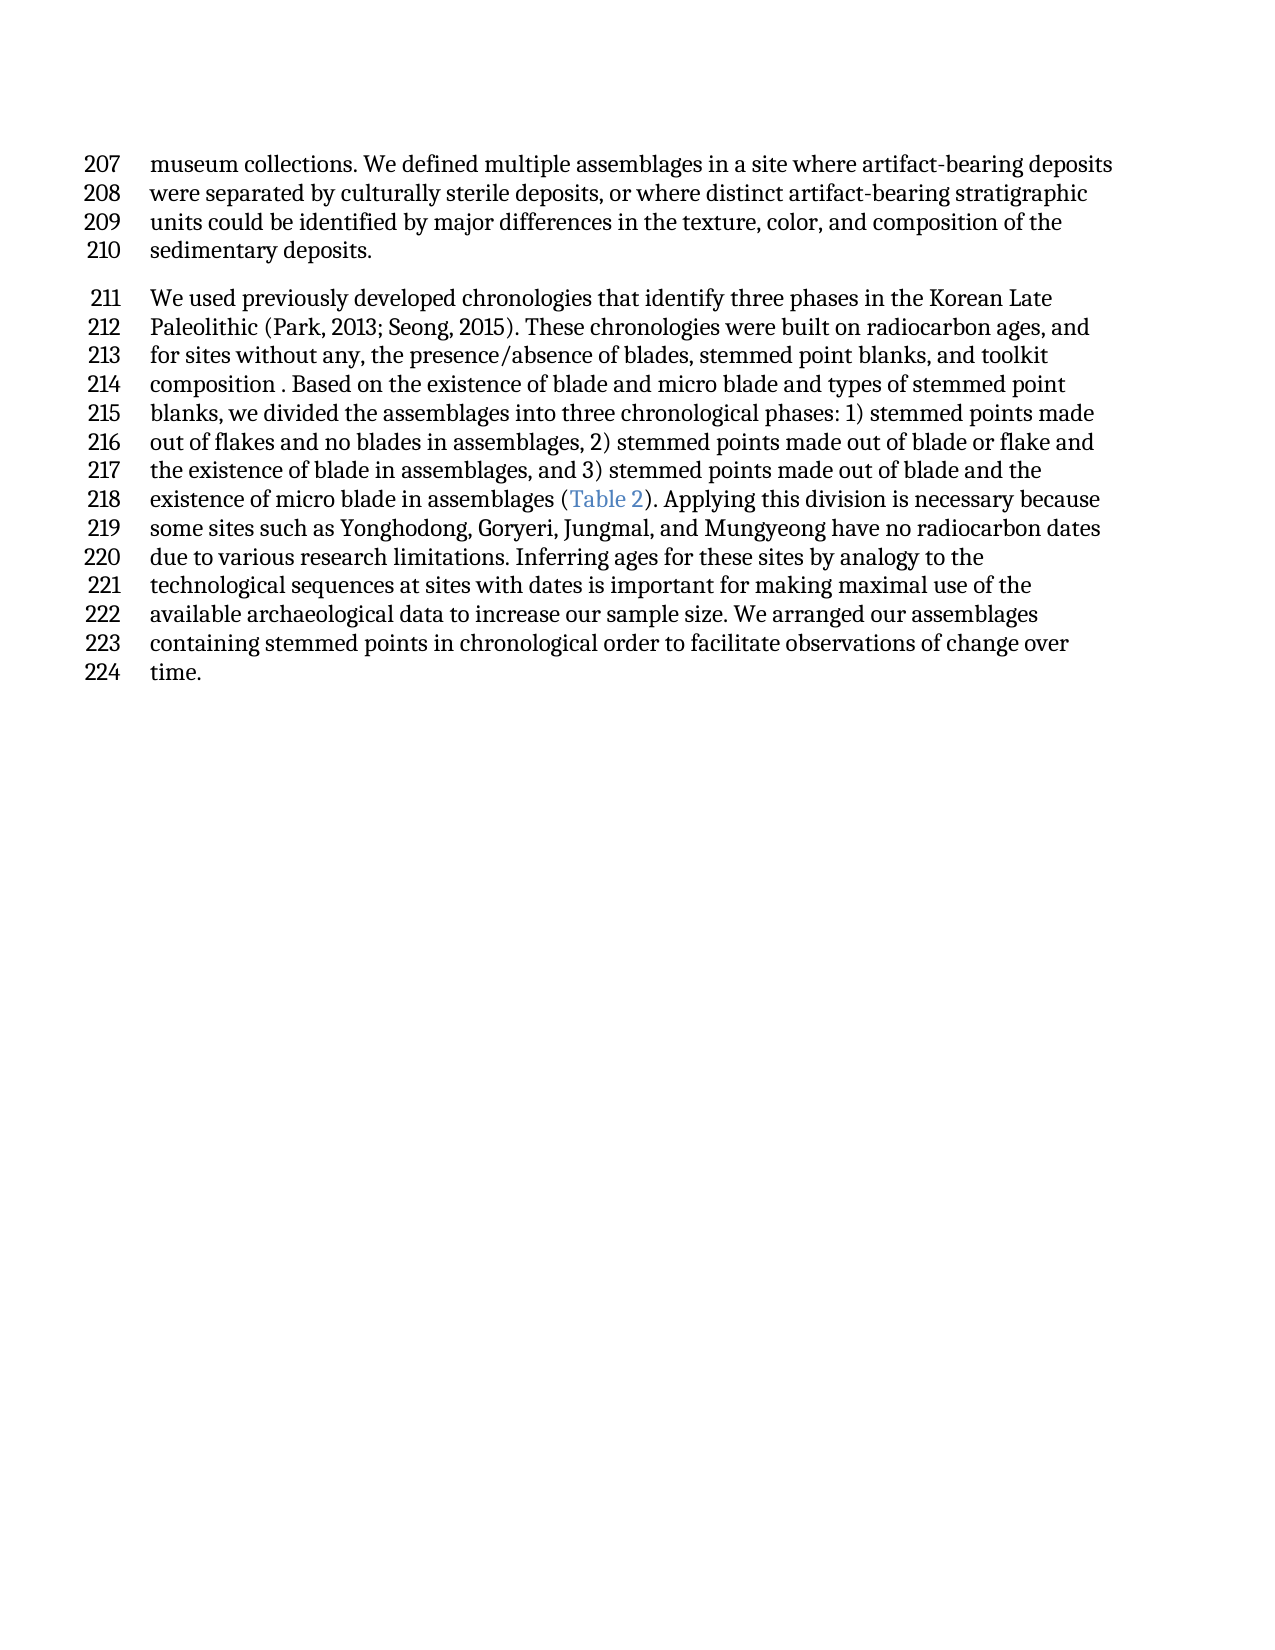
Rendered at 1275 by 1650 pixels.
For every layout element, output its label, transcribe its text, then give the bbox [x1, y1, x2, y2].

text We used previously developed chronologies that identify three phases in the Korean Late Paleolithic (Park, 2013; Seong, 2015). These chronologies were built on radiocarbon ages, and for sites without any, the presence/absence of blades, stemmed point blanks, and toolkit composition . Based on the existence of blade and micro blade and types of stemmed point blanks, we divided the assemblages into three chronological phases: 1) stemmed points made out of flakes and no blades in assemblages, 2) stemmed points made out of blade or flake and the existence of blade in assemblages, and 3) stemmed points made out of blade and the existence of micro blade in assemblages (Table 2). Applying this division is necessary because some sites such as Yonghodong, Goryeri, Jungmal, and Mungyeong have no radiocarbon dates due to various research limitations. Inferring ages for these sites by analogy to the technological sequences at sites with dates is important for making maximal use of the available archaeological data to increase our sample size. We arranged our assemblages containing stemmed points in chronological order to facilitate observations of change over time. [150, 284, 1125, 686]
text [150, 150, 1125, 265]
